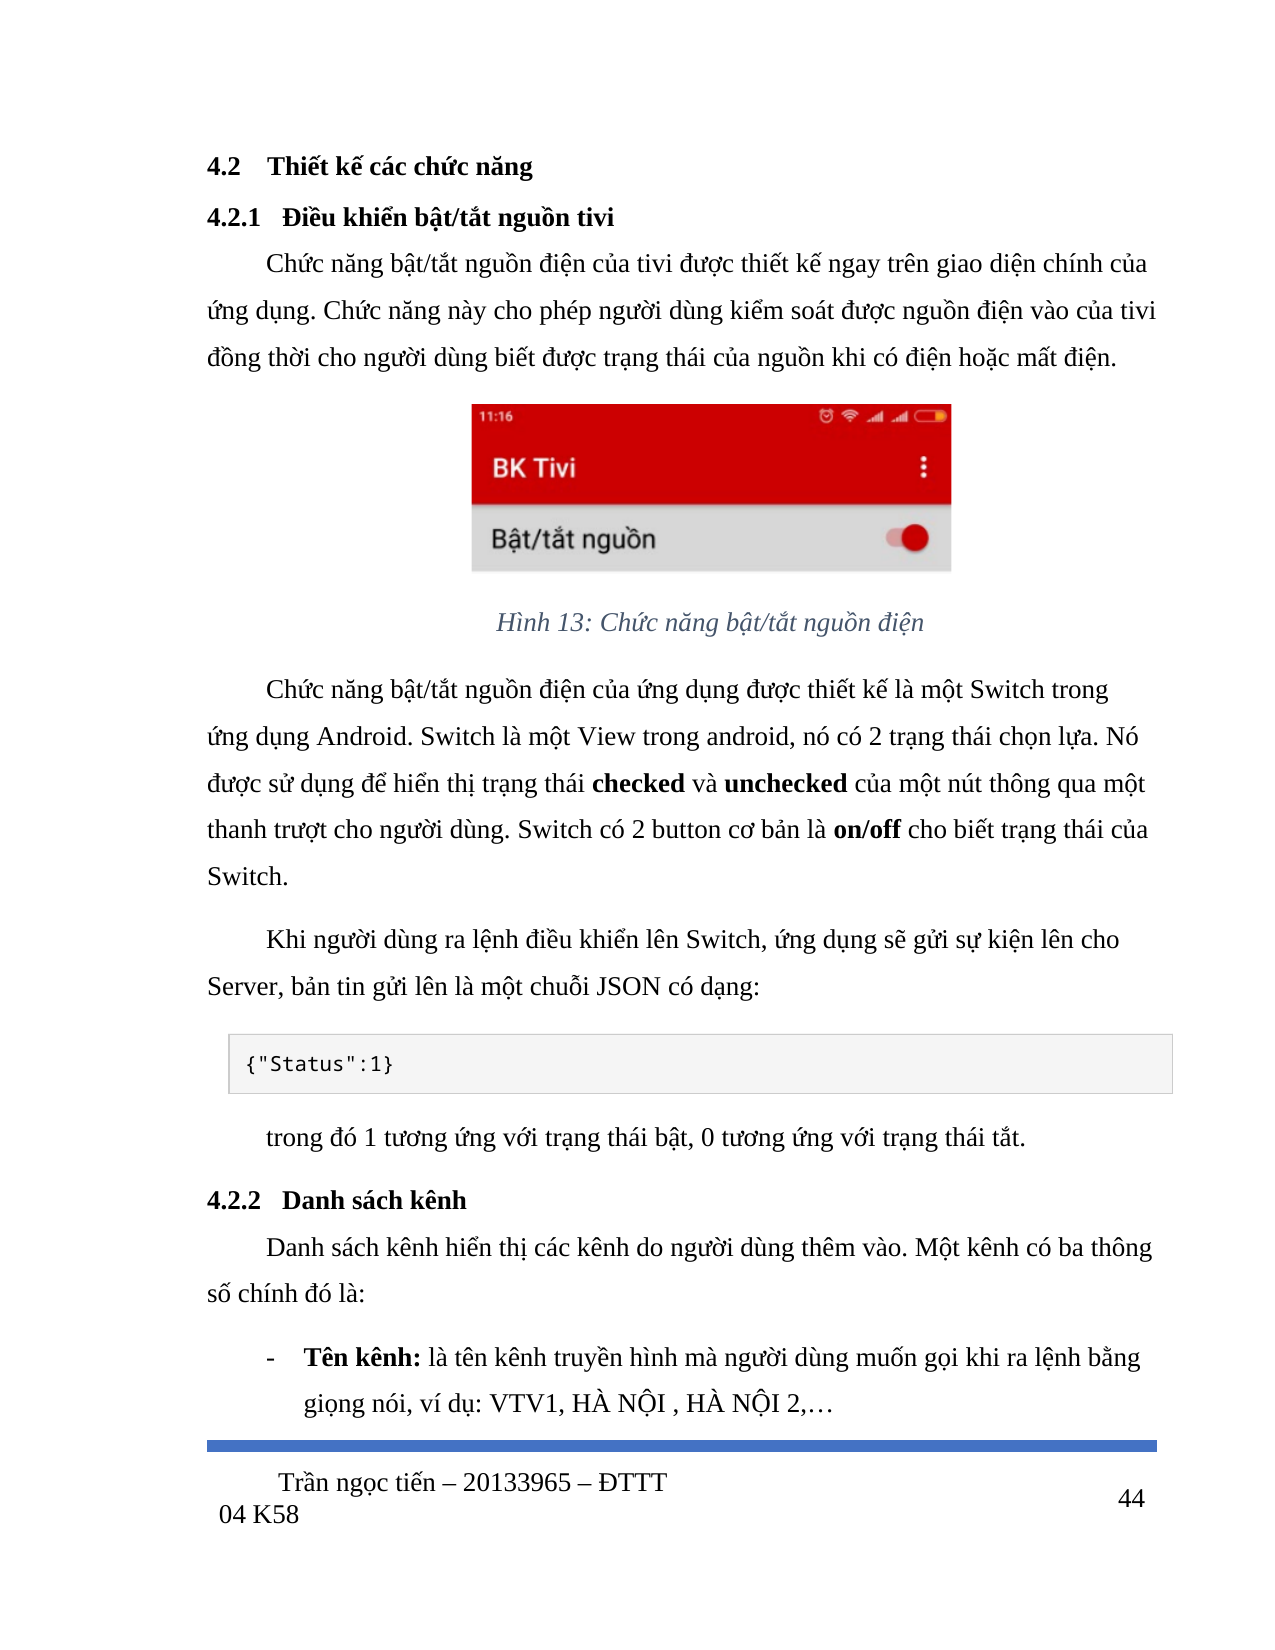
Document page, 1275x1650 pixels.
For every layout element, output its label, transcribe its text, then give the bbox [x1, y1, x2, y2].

subtitle Điều khiển bật/tắt nguồn tivi [207, 201, 1157, 232]
text {"Status":1} [230, 1035, 1172, 1093]
subtitle Thiết kế các chức năng [207, 150, 1157, 181]
text Khi người dùng ra lệnh điều khiển lên Switch, ứng dụng sẽ gửi sự kiện lên cho Server, bản tin gửi lên là một chuỗi JSON có dạng: [207, 923, 1157, 1001]
list Tên kênh: là tên kênh truyền hình mà người dùng muốn gọi khi ra lệnh bằng giọng nói, ví dụ: VTV1, HÀ NỘI , HÀ NỘI 2,… [266, 1341, 1157, 1419]
text Danh sách kênh hiển thị các kênh do người dùng thêm vào. Một kênh có ba thông số chính đó là: [207, 1231, 1157, 1309]
text Chức năng bật/tắt nguồn điện của tivi được thiết kế ngay trên giao diện chính của ứng dụng. Chức năng này cho phép người dùng kiểm soát được nguồn điện vào của tivi đồng thời cho người dùng biết được trạng thái của nguồn khi có điện hoặc mất điện. [207, 247, 1157, 372]
subtitle Danh sách kênh [207, 1184, 1157, 1215]
text trong đó 1 tương ứng với trạng thái bật, 0 tương ứng với trạng thái tắt. [207, 1121, 1157, 1152]
picture [471, 404, 952, 574]
text Hình 13: Chức năng bật/tắt nguồn điện [207, 606, 1157, 637]
text Chức năng bật/tắt nguồn điện của ứng dụng được thiết kế là một Switch trong ứng dụng Android. Switch là một View trong android, nó có 2 trạng thái chọn lựa. Nó được sử dụng để hiển thị trạng thái checked và unchecked của một nút thông qua một thanh trượt cho người dùng. Switch có 2 button cơ bản là on/off cho biết trạng thái của Switch. [207, 673, 1157, 891]
